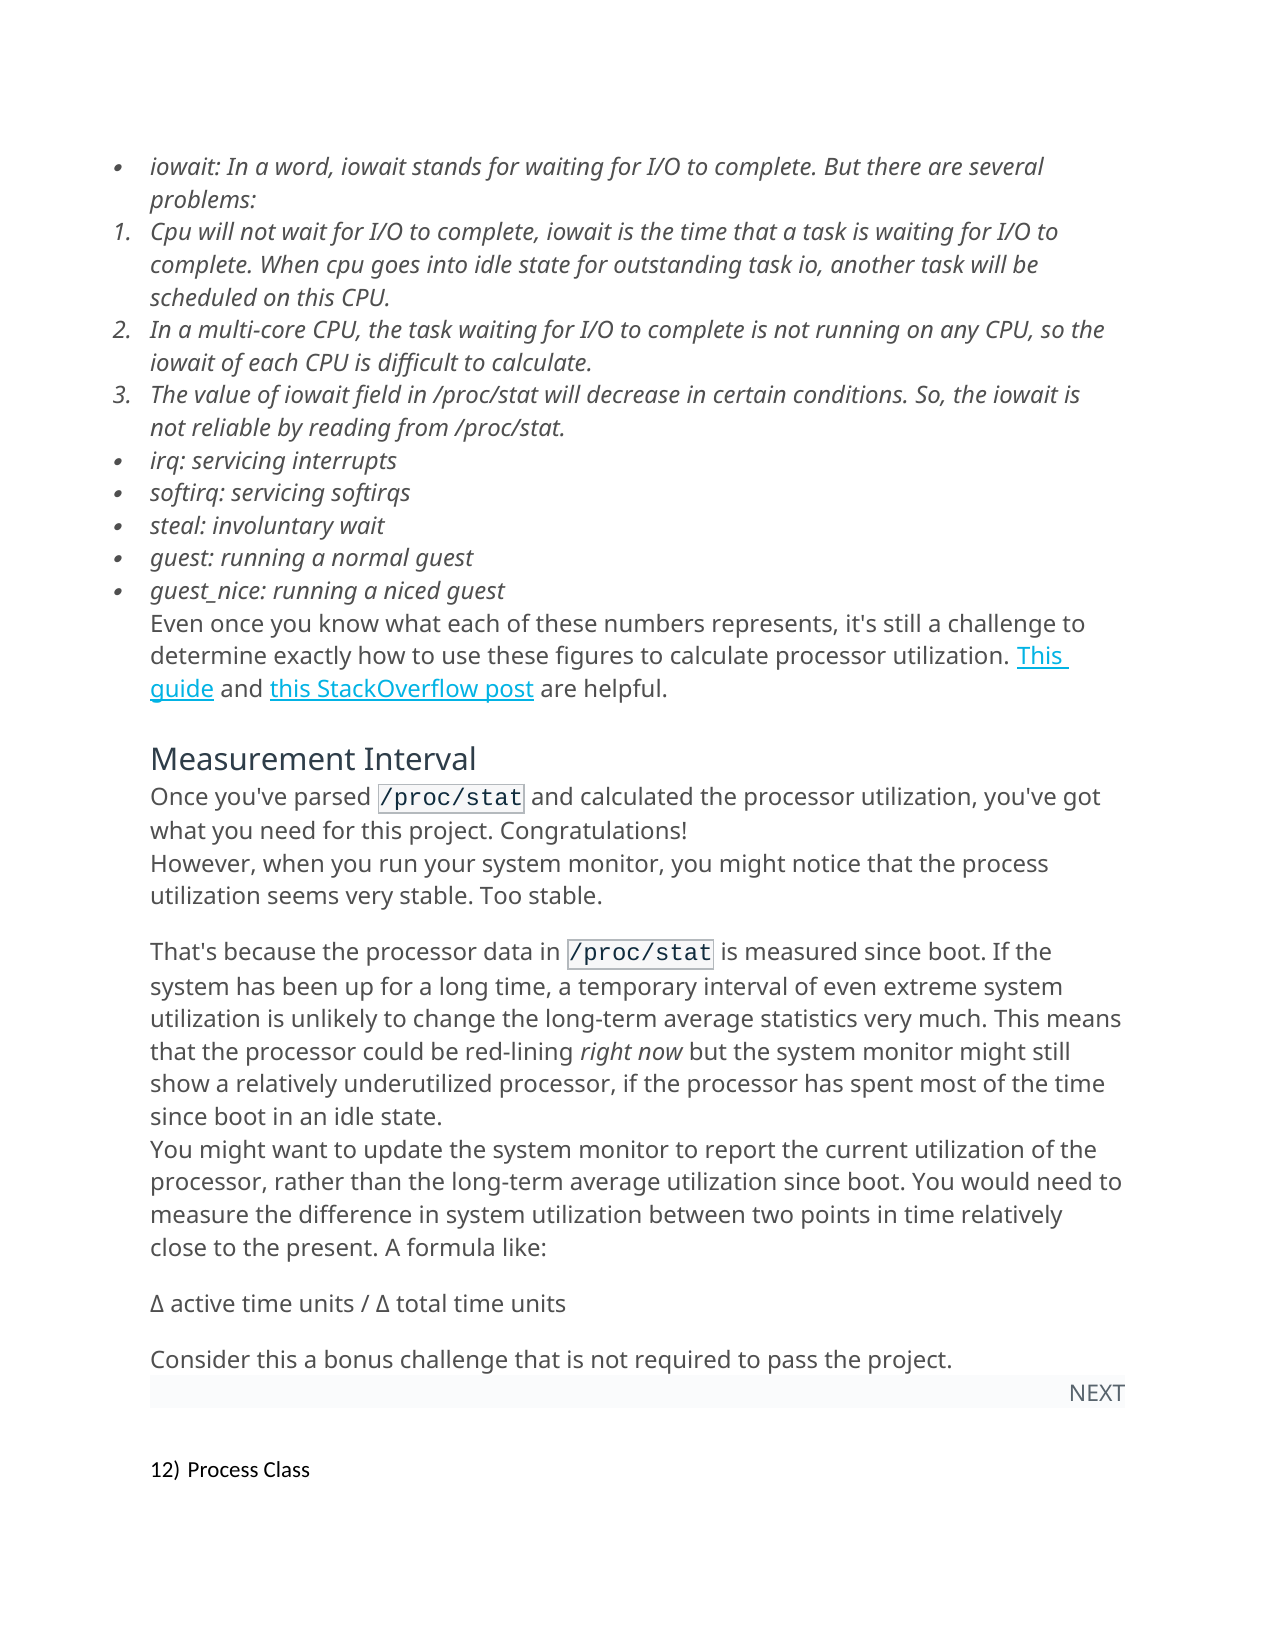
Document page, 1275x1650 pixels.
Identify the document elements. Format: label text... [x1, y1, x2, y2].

list Process Class [150, 1455, 1125, 1483]
text You might want to update the system monitor to report the current utilization of the processor, rather than the long-term average utilization since boot. You would need to measure the difference in system utilization between two points in time relatively close to the present. A formula like: [150, 1132, 1125, 1263]
list The value of iowait field in /proc/stat will decrease in certain conditions. So, the iowait is not reliable by reading from /proc/stat. [112, 378, 1125, 443]
text Consider this a bonus challenge that is not required to pass the project. [150, 1342, 1125, 1375]
text That's because the processor data in /proc/stat is measured since boot. If the system has been up for a long time, a temporary interval of even extreme system utilization is unlikely to change the long-term average statistics very much. This means that the processor could be red-lining right now but the system monitor might still show a relatively underutilized processor, if the processor has spent most of the time since boot in an idle state. [150, 935, 1125, 1132]
list guest_nice: running a niced guest [112, 574, 1125, 606]
text Measurement Interval [150, 737, 1125, 779]
list softirq: servicing softirqs [112, 476, 1125, 509]
list steal: involuntary wait [112, 509, 1125, 541]
list Cpu will not wait for I/O to complete, iowait is the time that a task is waiting for I/O to complete. When cpu goes into idle state for outstanding task io, another task will be scheduled on this CPU. [112, 215, 1125, 313]
text However, when you run your system monitor, you might notice that the process utilization seems very stable. Too stable. [150, 846, 1125, 912]
list iowait: In a word, iowait stands for waiting for I/O to complete. But there are several problems: [112, 150, 1125, 215]
text NEXT [150, 1375, 1125, 1408]
text Even once you know what each of these numbers represents, it's still a challenge to determine exactly how to use these figures to calculate processor utilization. This guide and this StackOverflow post are helpful. [150, 606, 1125, 704]
list irq: servicing interrupts [112, 443, 1125, 476]
text Δ active time units / Δ total time units [150, 1286, 1125, 1319]
list In a multi-core CPU, the task waiting for I/O to complete is not running on any CPU, so the iowait of each CPU is difficult to calculate. [112, 313, 1125, 378]
text Once you've parsed /proc/stat and calculated the processor utilization, you've got what you need for this project. Congratulations! [150, 779, 1125, 846]
list guest: running a normal guest [112, 541, 1125, 574]
